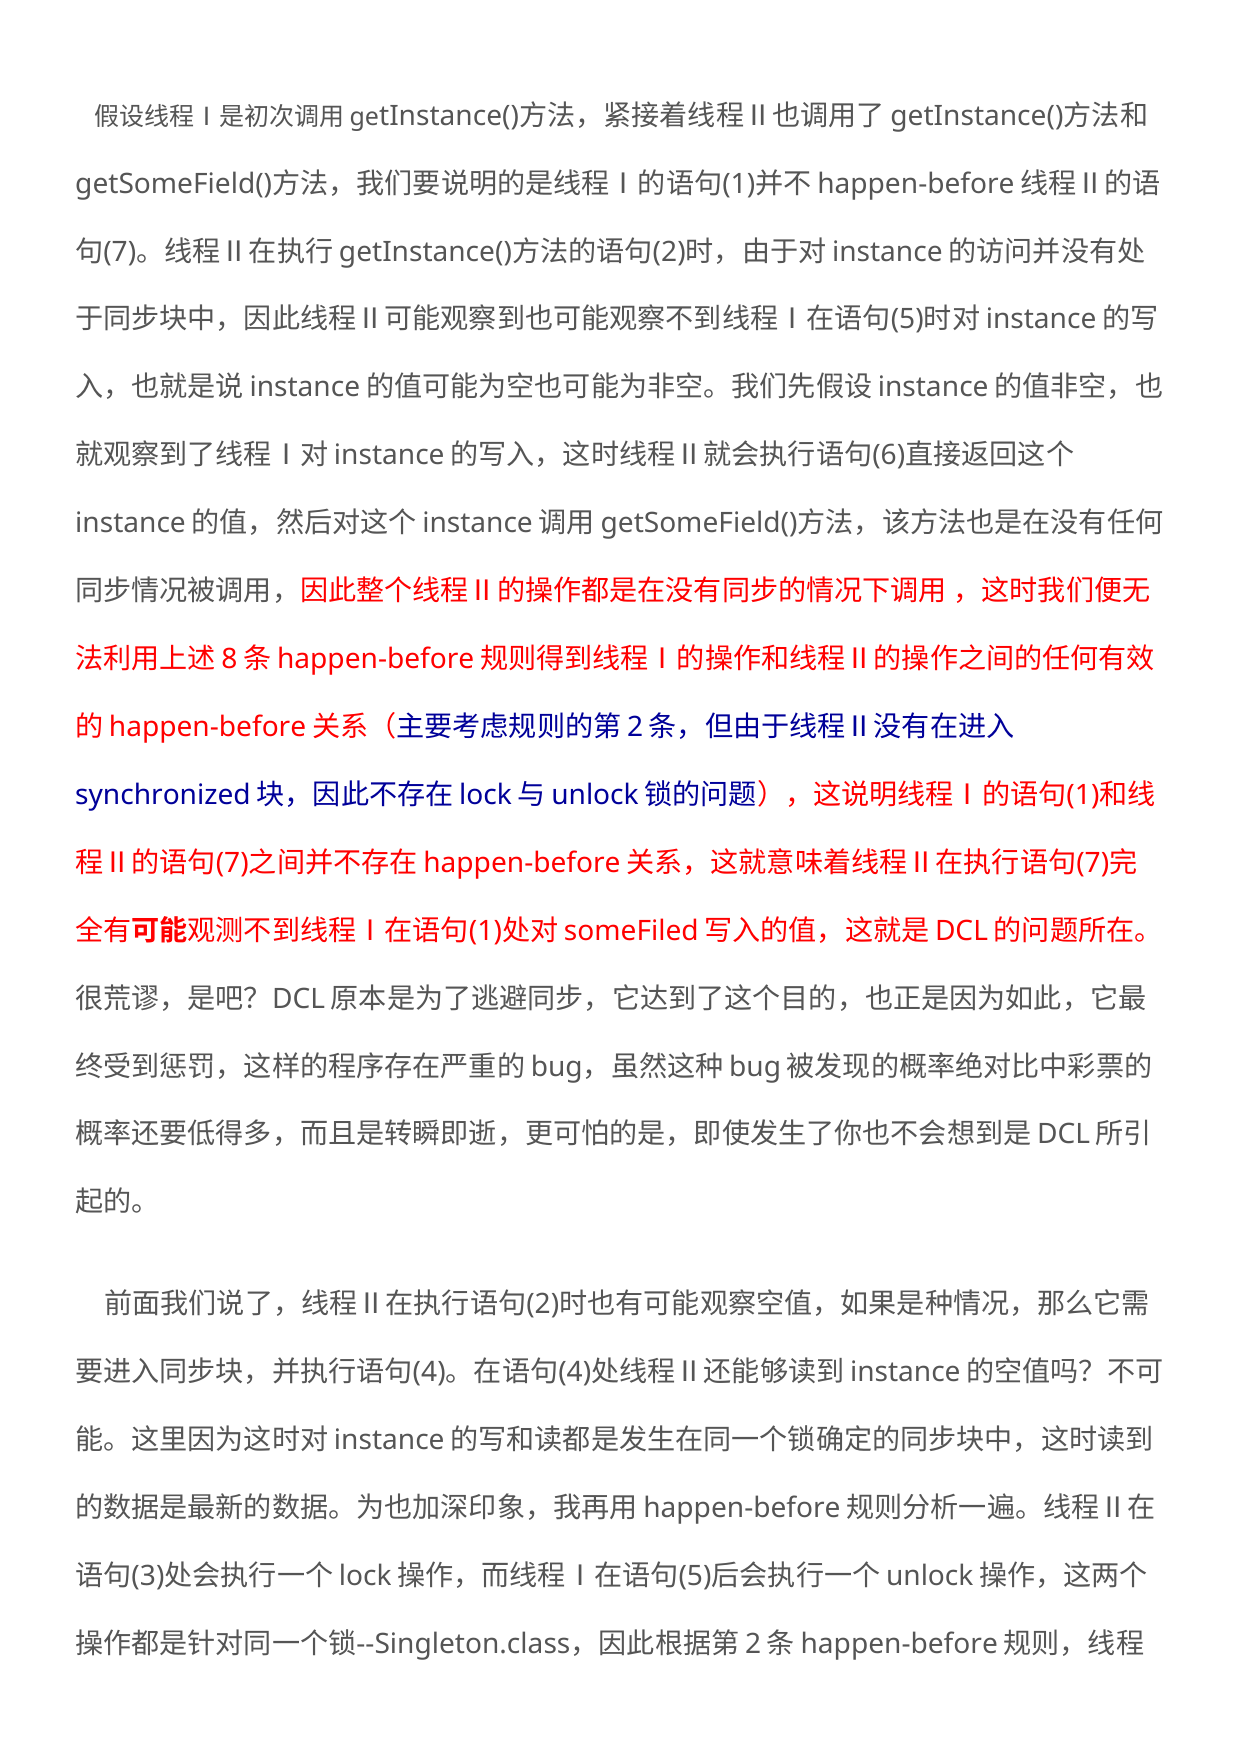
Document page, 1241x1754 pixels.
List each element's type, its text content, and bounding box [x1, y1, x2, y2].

text 假设线程Ⅰ是初次调用getInstance()方法，紧接着线程Ⅱ也调用了getInstance()方法和getSomeField()方法，我们要说明的是线程Ⅰ的语句(1)并不happen-before线程Ⅱ的语句(7)。线程Ⅱ在执行getInstance()方法的语句(2)时，由于对instance的访问并没有处于同步块中，因此线程Ⅱ可能观察到也可能观察不到线程Ⅰ在语句(5)时对instance的写入，也就是说instance的值可能为空也可能为非空。我们先假设instance的值非空，也就观察到了线程Ⅰ对instance的写入，这时线程Ⅱ就会执行语句(6)直接返回这个instance的值，然后对这个instance调用getSomeField()方法，该方法也是在没有任何同步情况被调用，因此整个线程Ⅱ的操作都是在没有同步的情况下调用 ，这时我们便无法利用上述8条happen-before规则得到线程Ⅰ的操作和线程Ⅱ的操作之间的任何有效的happen-before关系（主要考虑规则的第2条，但由于线程Ⅱ没有在进入synchronized块，因此不存在lock与unlock锁的问题），这说明线程Ⅰ的语句(1)和线程Ⅱ的语句(7)之间并不存在happen-before关系，这就意味着线程Ⅱ在执行语句(7)完全有可能观测不到线程Ⅰ在语句(1)处对someFiled写入的值，这就是DCL的问题所在。很荒谬，是吧？DCL原本是为了逃避同步，它达到了这个目的，也正是因为如此，它最终受到惩罚，这样的程序存在严重的bug，虽然这种bug被发现的概率绝对比中彩票的概率还要低得多，而且是转瞬即逝，更可怕的是，即使发生了你也不会想到是DCL所引起的。 [75, 79, 1165, 1233]
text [75, 1267, 1165, 1675]
